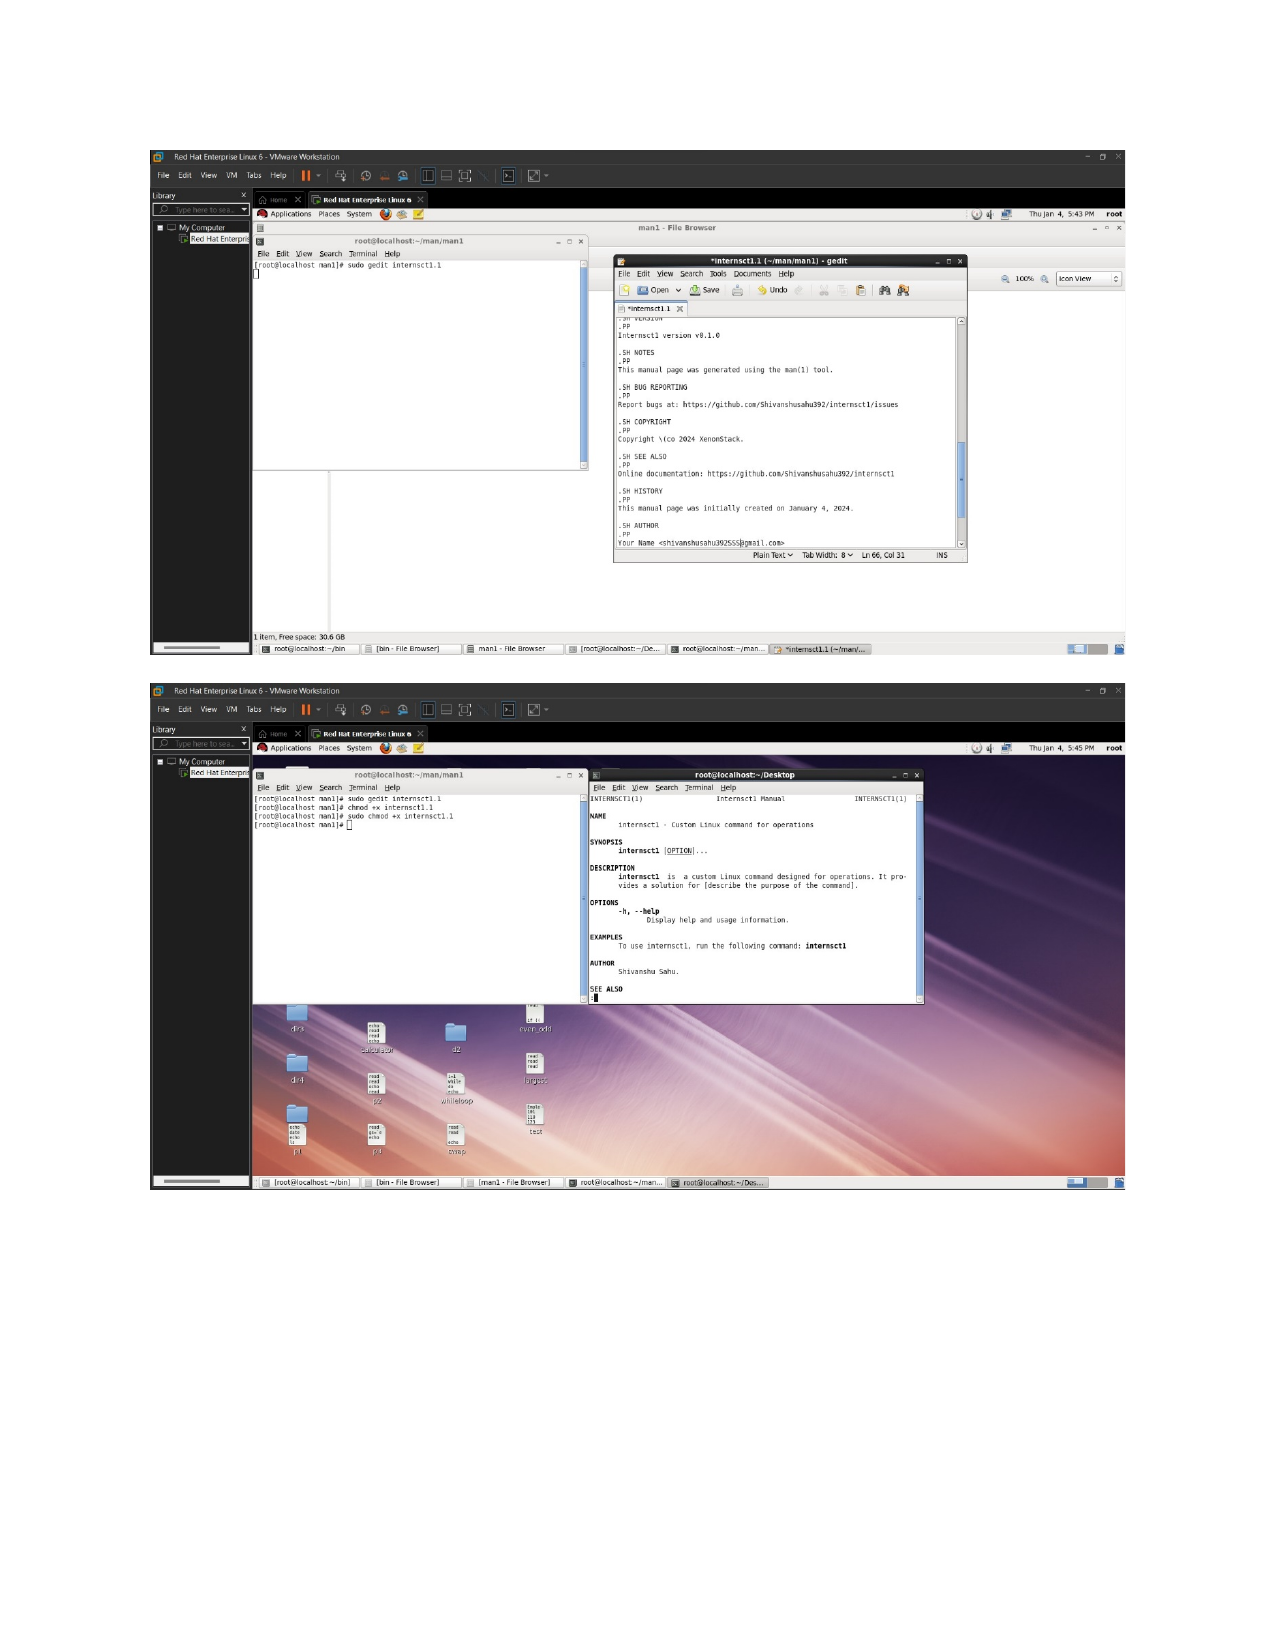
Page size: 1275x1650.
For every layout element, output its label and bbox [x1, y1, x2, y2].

picture [150, 683, 1125, 1190]
picture [150, 150, 1125, 655]
